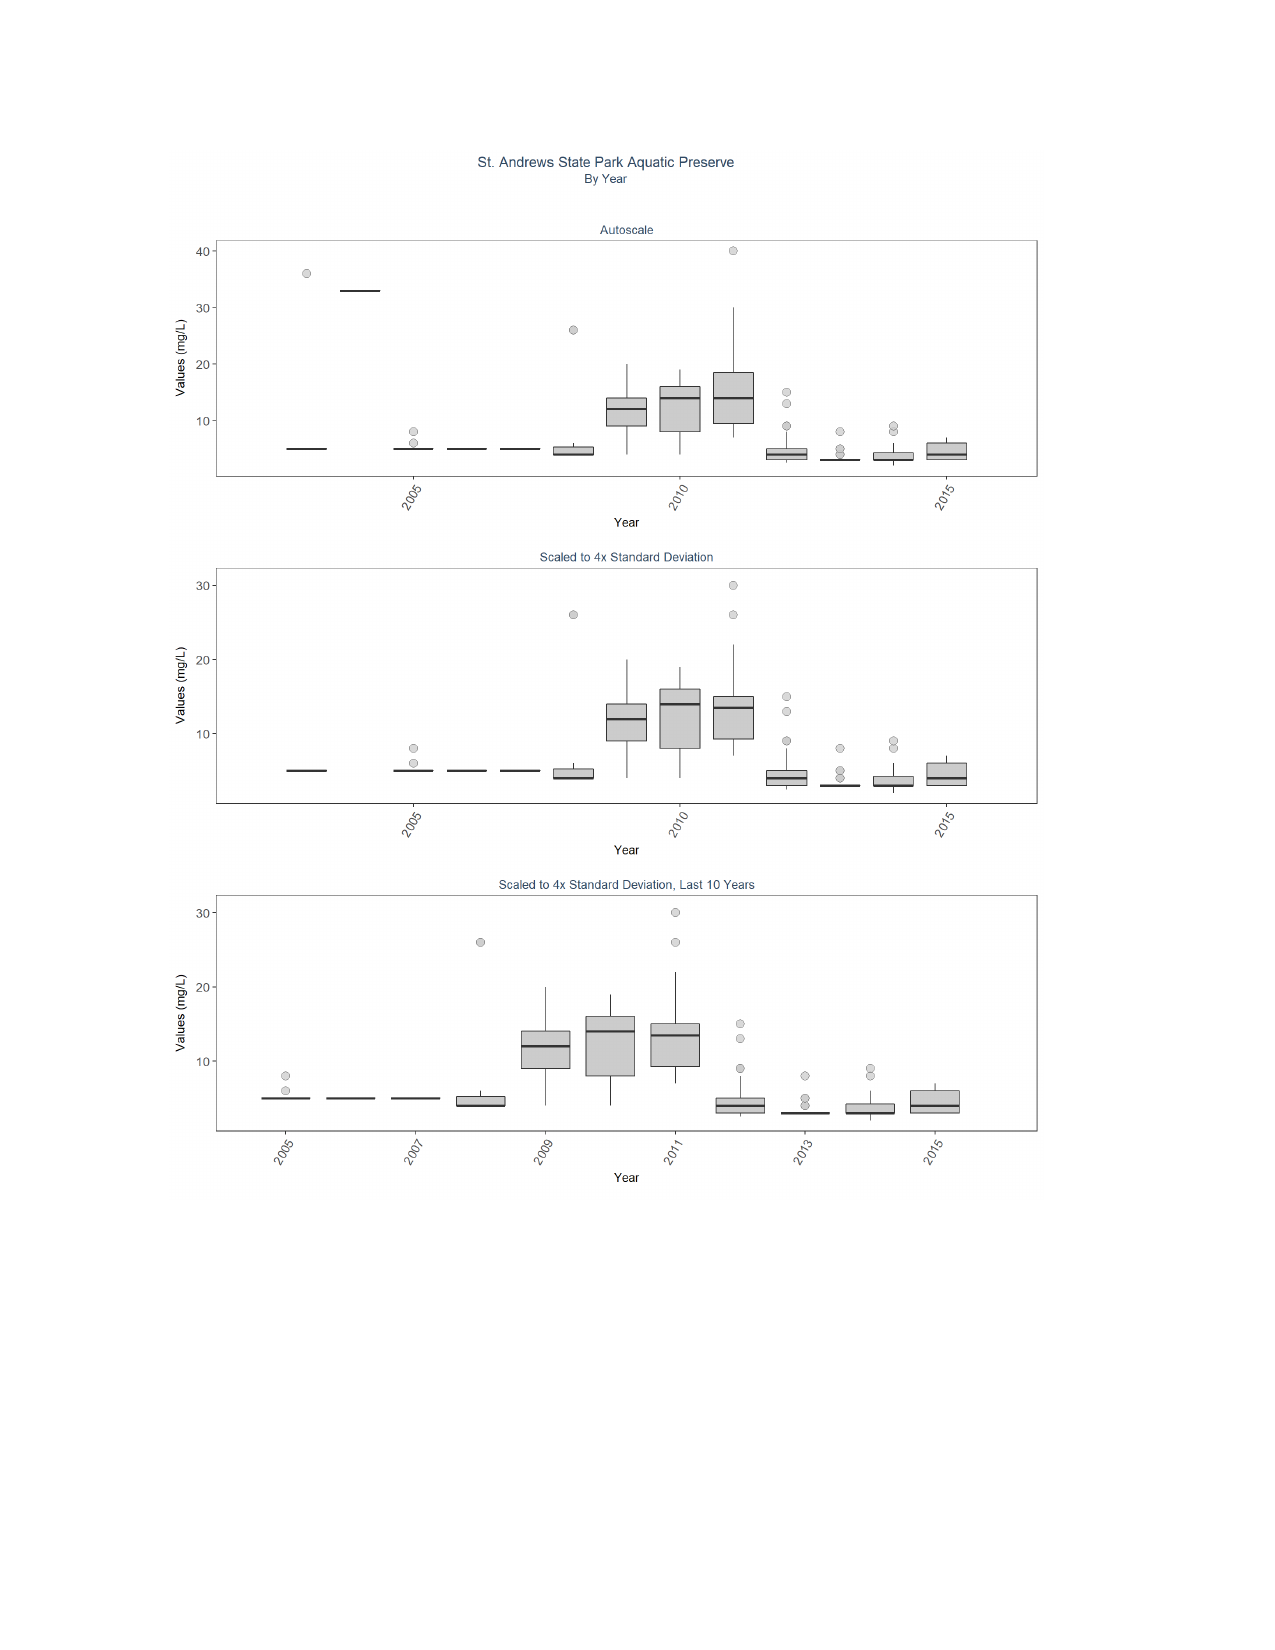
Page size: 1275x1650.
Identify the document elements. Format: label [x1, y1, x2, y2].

picture [168, 150, 1044, 1200]
